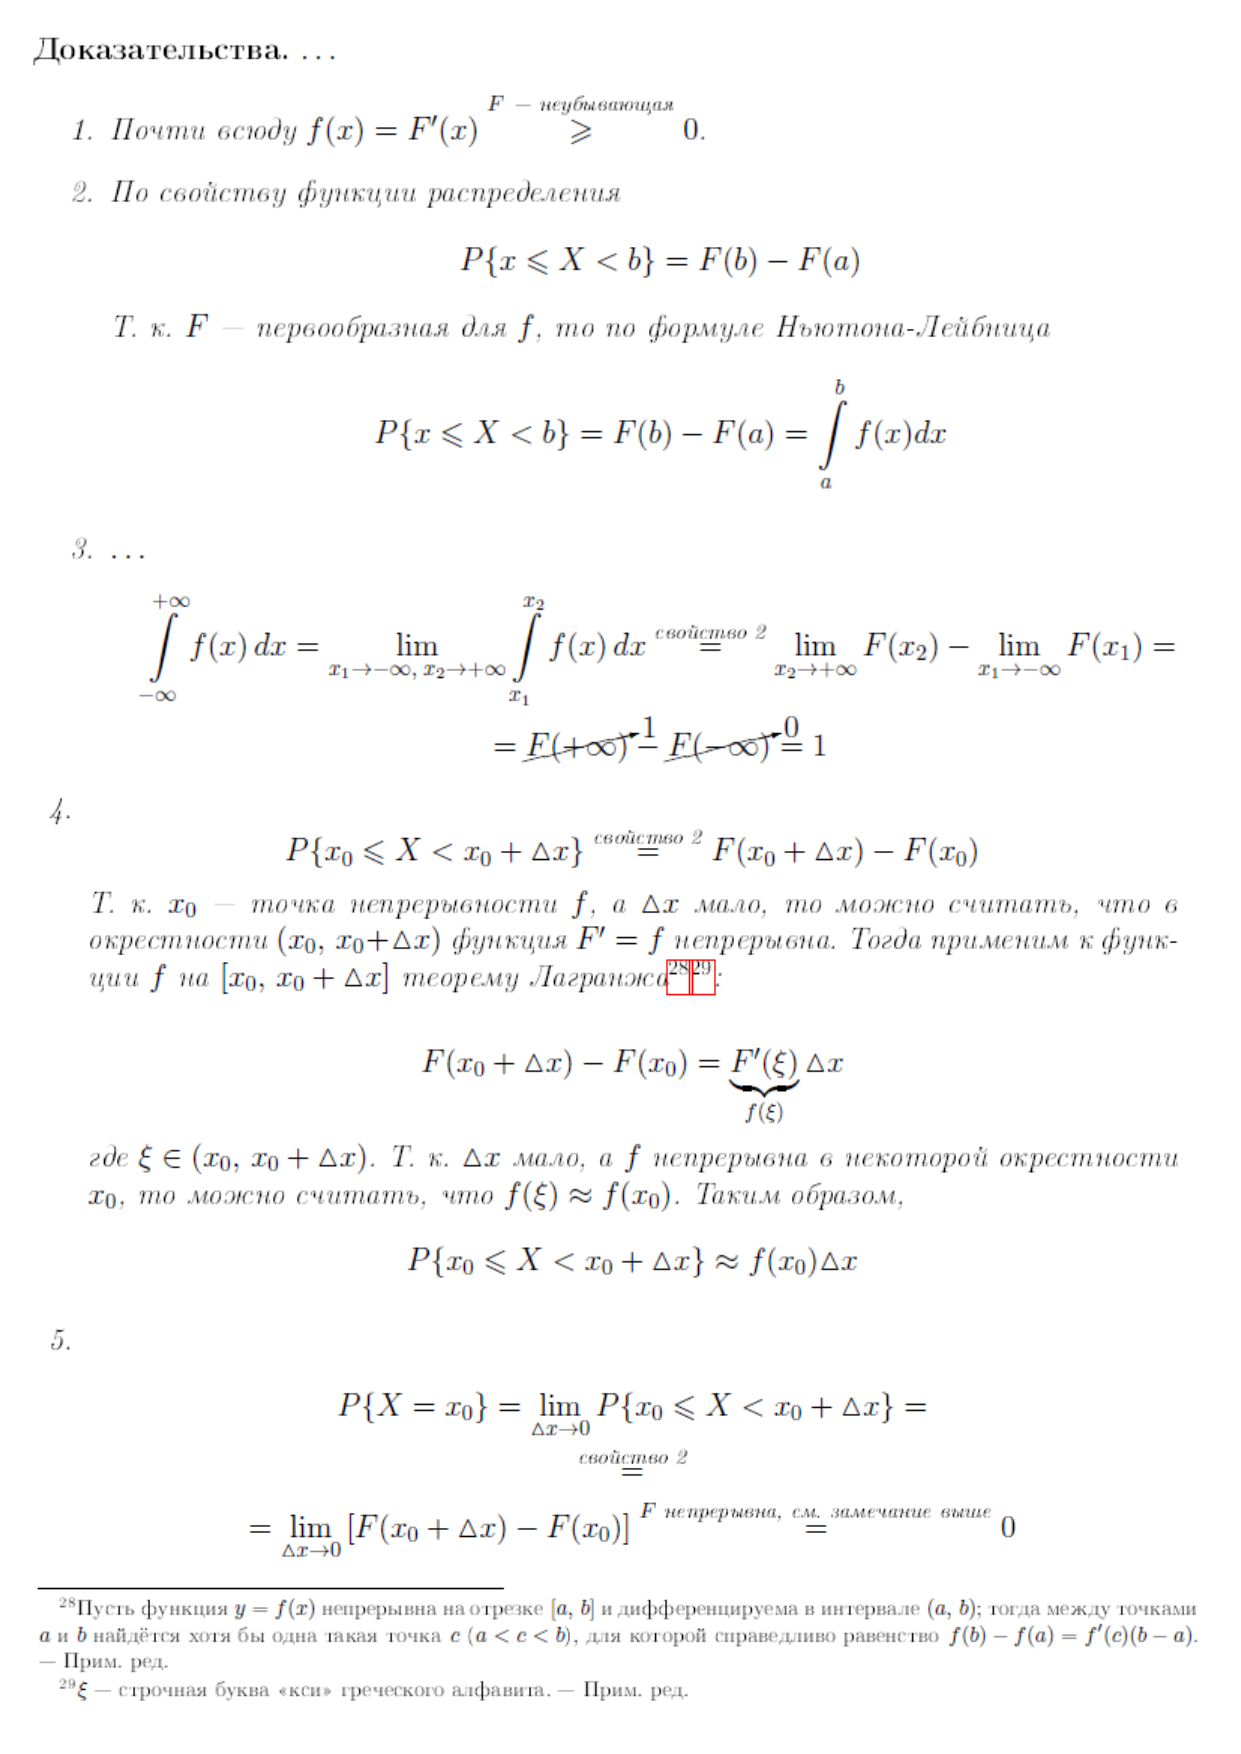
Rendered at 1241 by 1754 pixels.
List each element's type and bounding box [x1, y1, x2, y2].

picture [29, 29, 1211, 768]
picture [29, 788, 1211, 1560]
picture [29, 1579, 1211, 1710]
